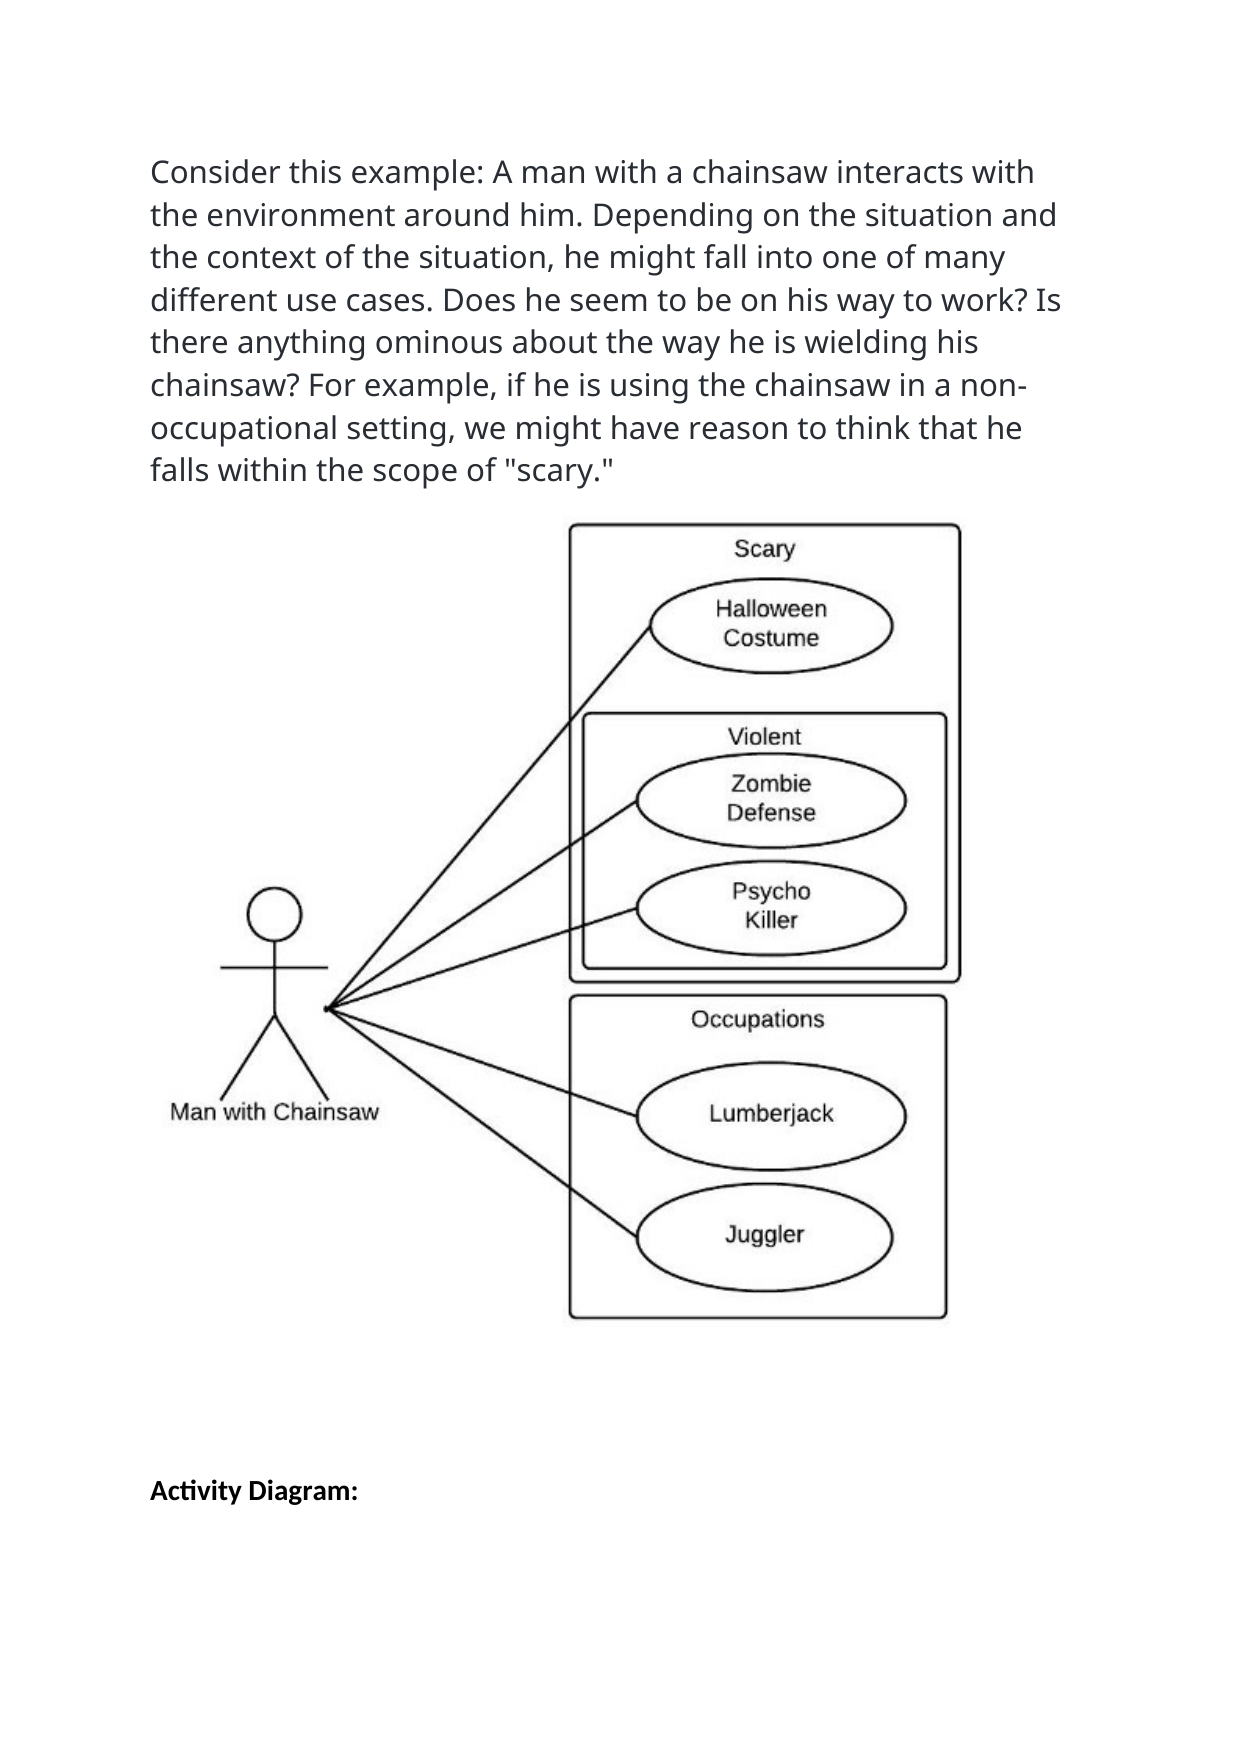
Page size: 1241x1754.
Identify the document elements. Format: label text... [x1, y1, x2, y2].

text Activity Diagram: [150, 1472, 1090, 1507]
picture [150, 515, 971, 1341]
text Consider this example: A man with a chainsaw interacts with the environment around him. Depending on the situation and the context of the situation, he might fall into one of many different use cases. Does he seem to be on his way to work? Is there anything ominous about the way he is wielding his chainsaw? For example, if he is using the chainsaw in a non-occupational setting, we might have reason to think that he falls within the scope of "scary." [150, 150, 1090, 491]
